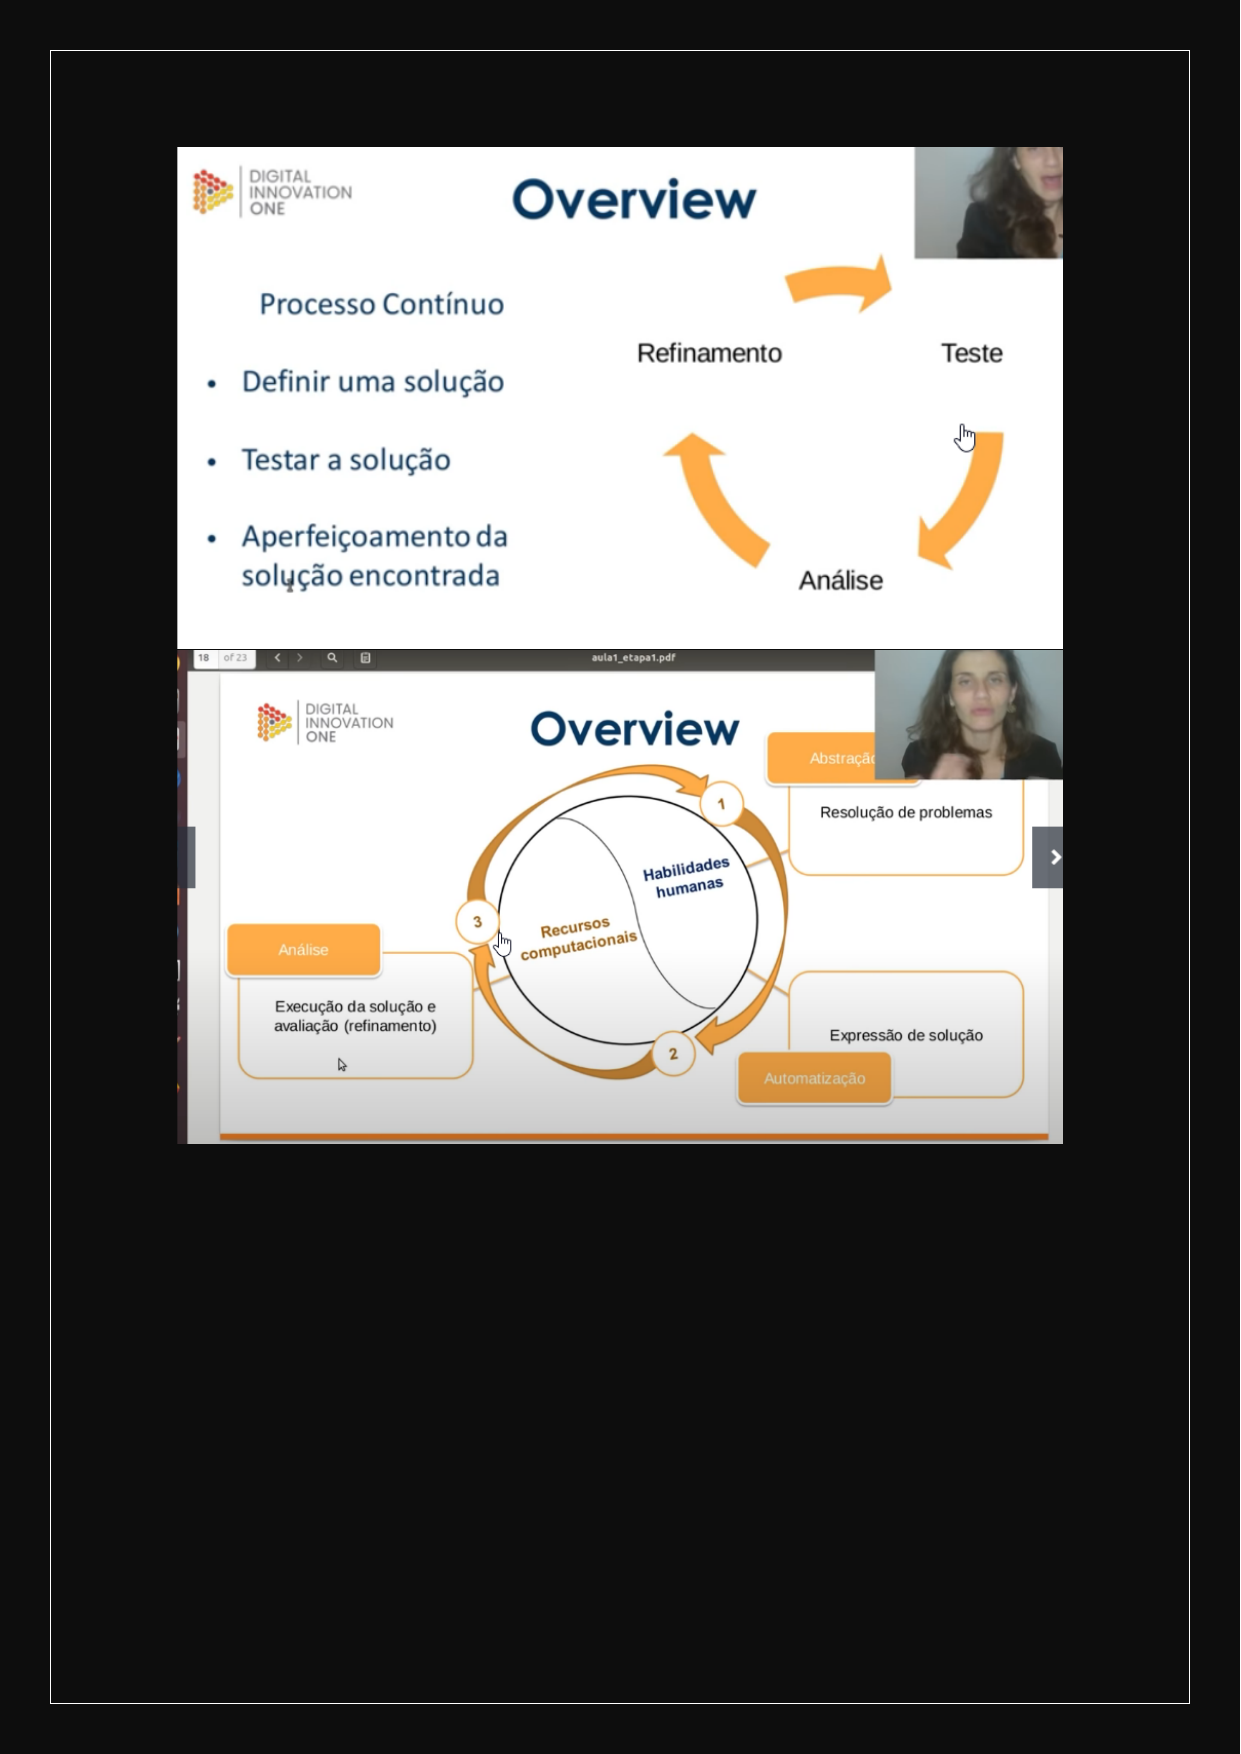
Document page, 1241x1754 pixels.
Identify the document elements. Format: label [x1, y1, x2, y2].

picture [177, 147, 1063, 649]
picture [177, 650, 1063, 1144]
